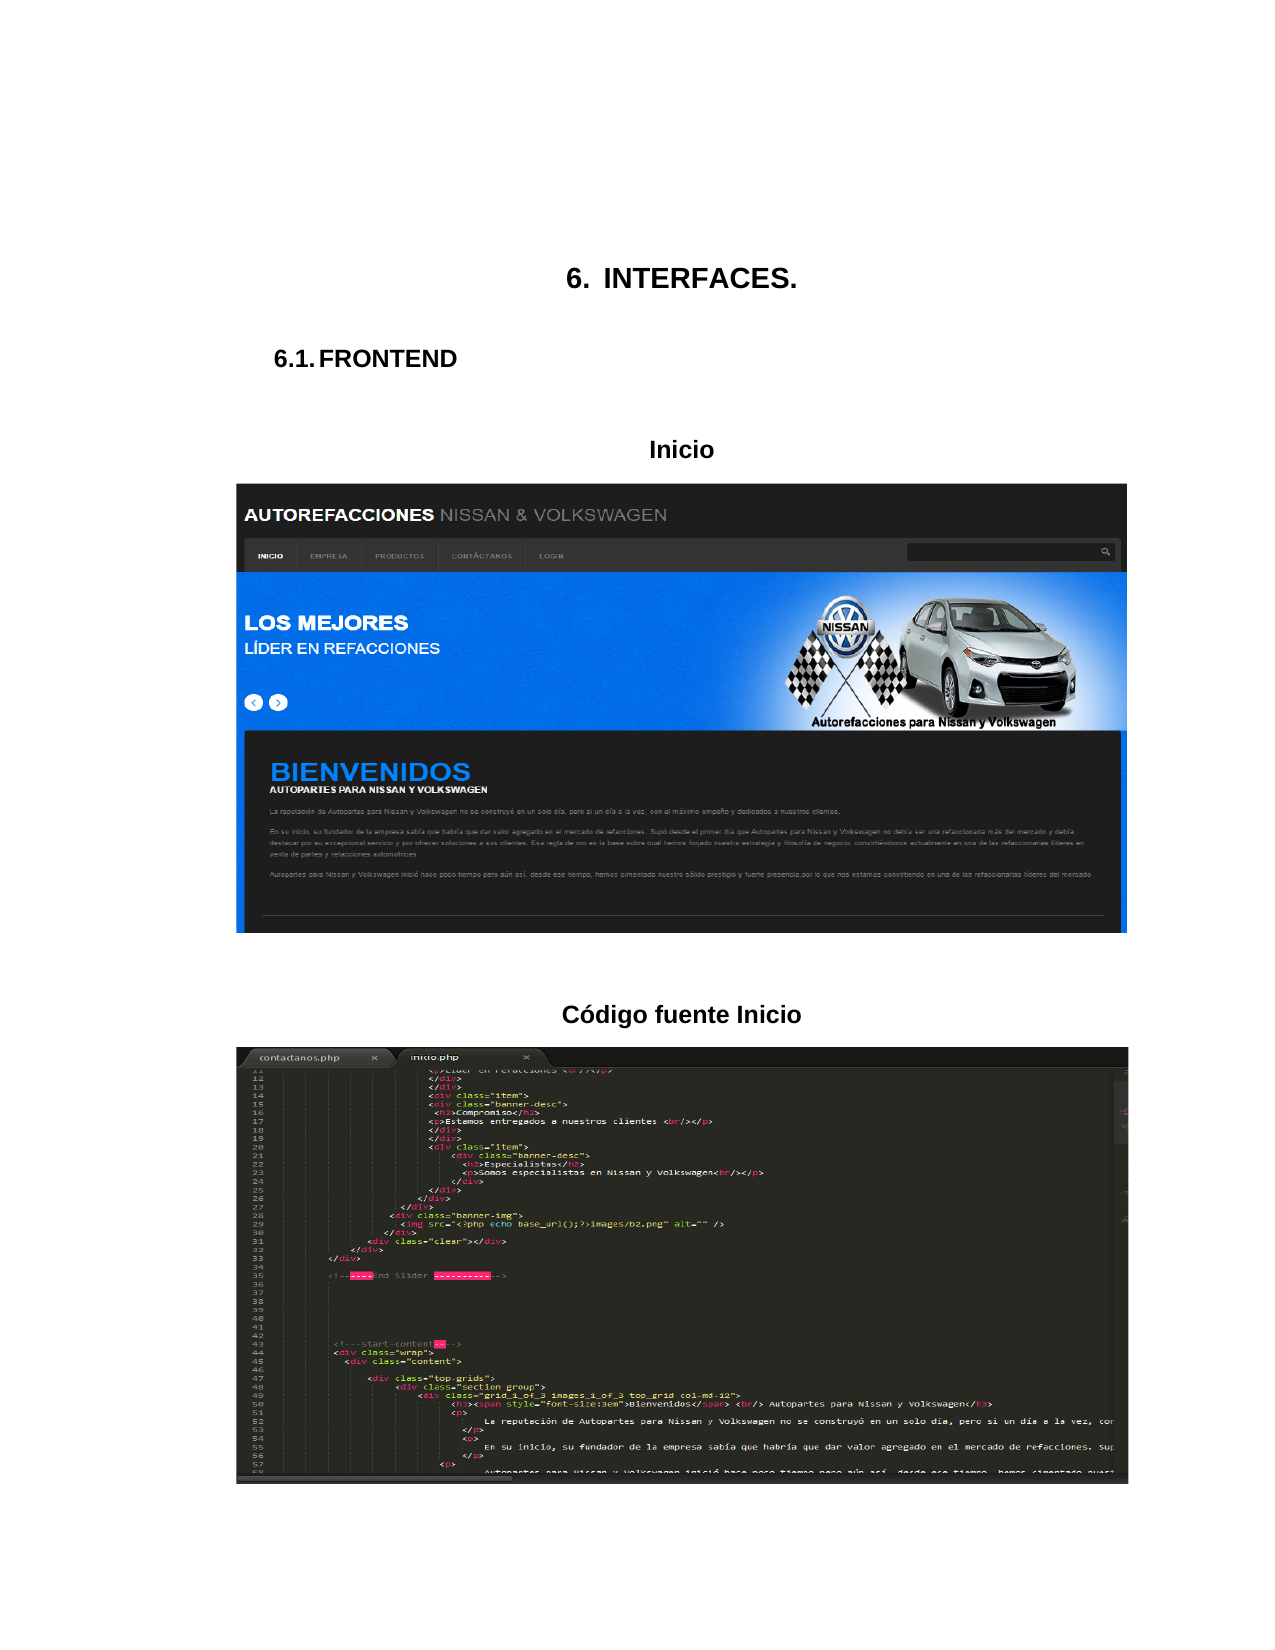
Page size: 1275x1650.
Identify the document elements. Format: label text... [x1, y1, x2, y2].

subtitle FRONTEND [274, 344, 1127, 373]
subtitle INTERFACES. [236, 261, 1127, 295]
text Inicio [236, 435, 1127, 464]
picture [236, 483, 1127, 933]
picture [236, 1047, 1129, 1484]
text Código fuente Inicio [236, 1000, 1127, 1028]
